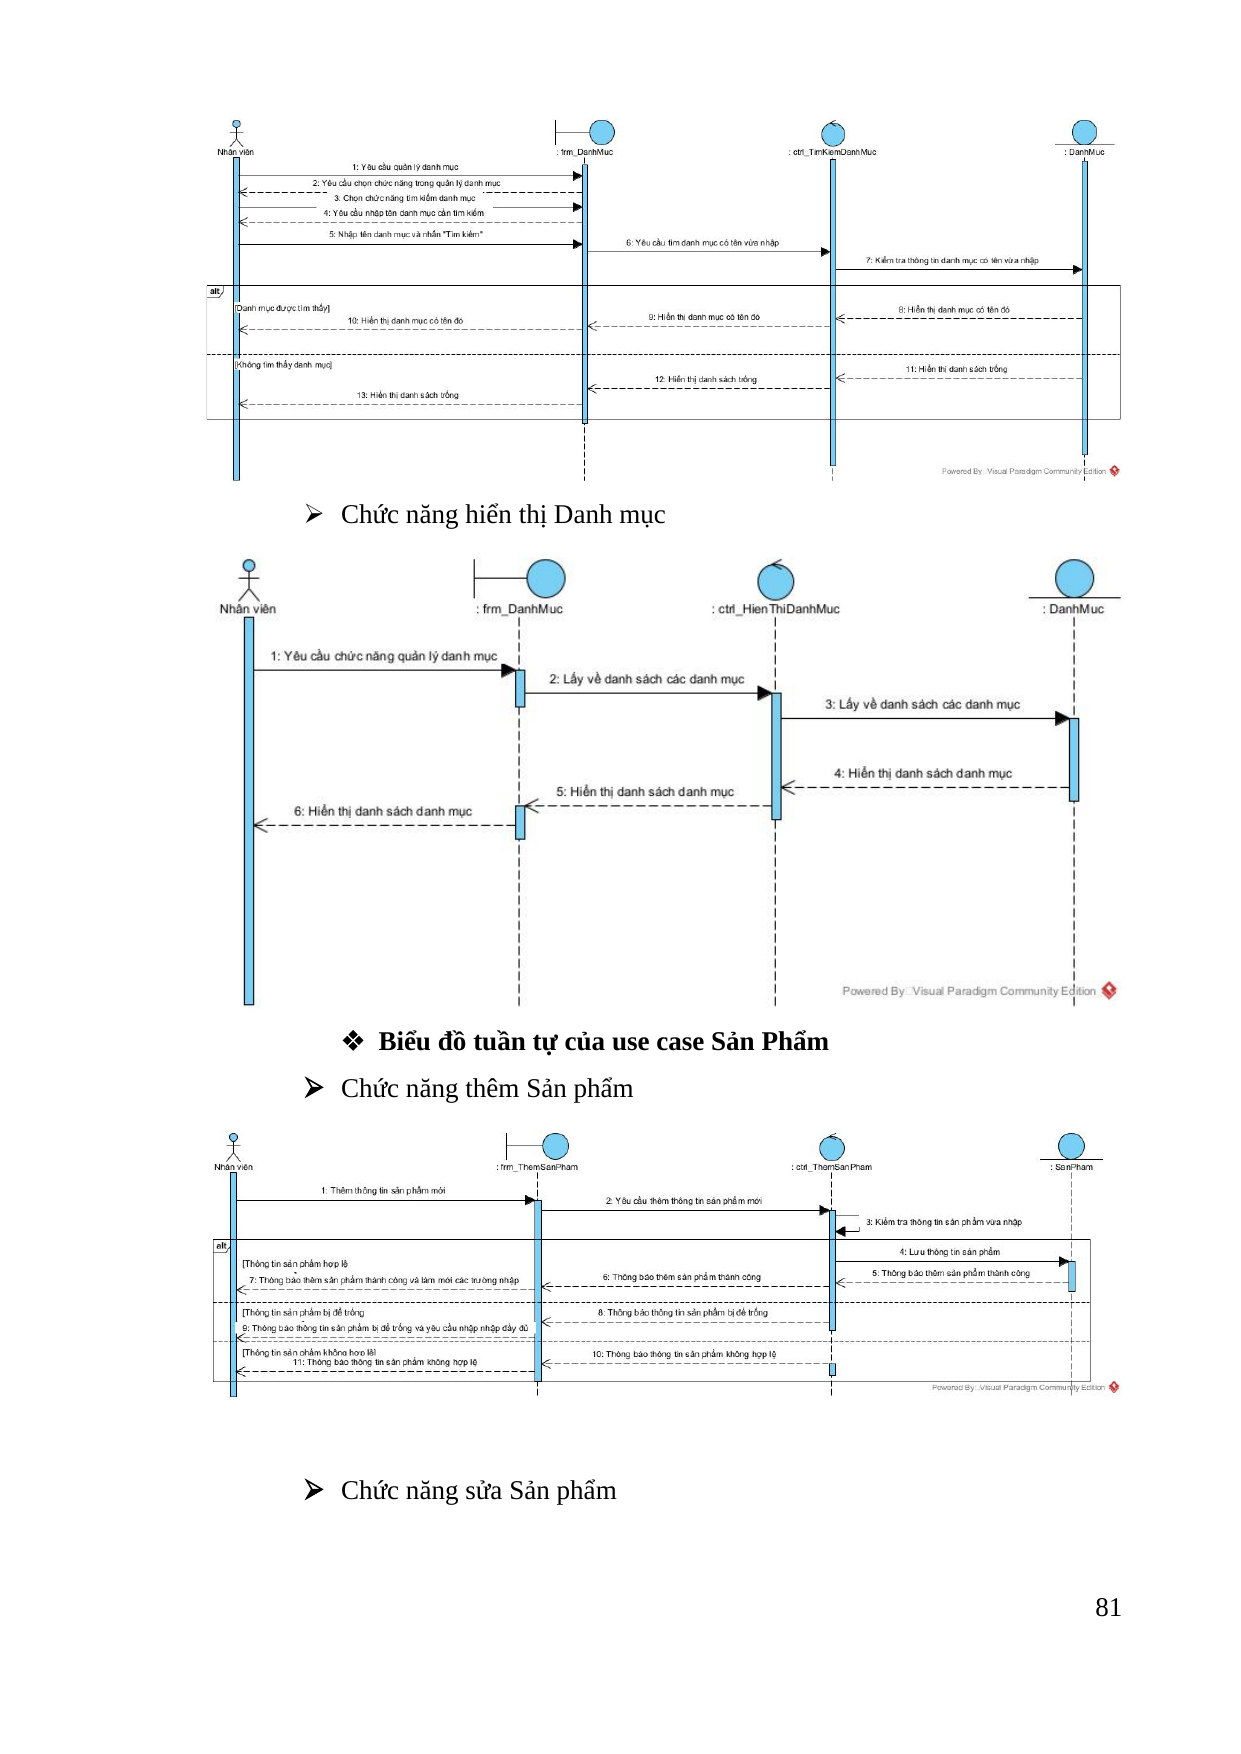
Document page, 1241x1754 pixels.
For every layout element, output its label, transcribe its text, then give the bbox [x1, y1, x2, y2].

picture [206, 1131, 1123, 1400]
list Chức năng hiển thị Danh mục [303, 498, 1122, 529]
picture [206, 557, 1123, 1010]
list Biểu đồ tuần tự của use case Sản Phẩm [341, 1025, 1122, 1056]
list Chức năng thêm Sản phẩm [303, 1072, 1122, 1103]
list Chức năng sửa Sản phẩm [303, 1474, 1122, 1505]
picture [206, 118, 1123, 483]
